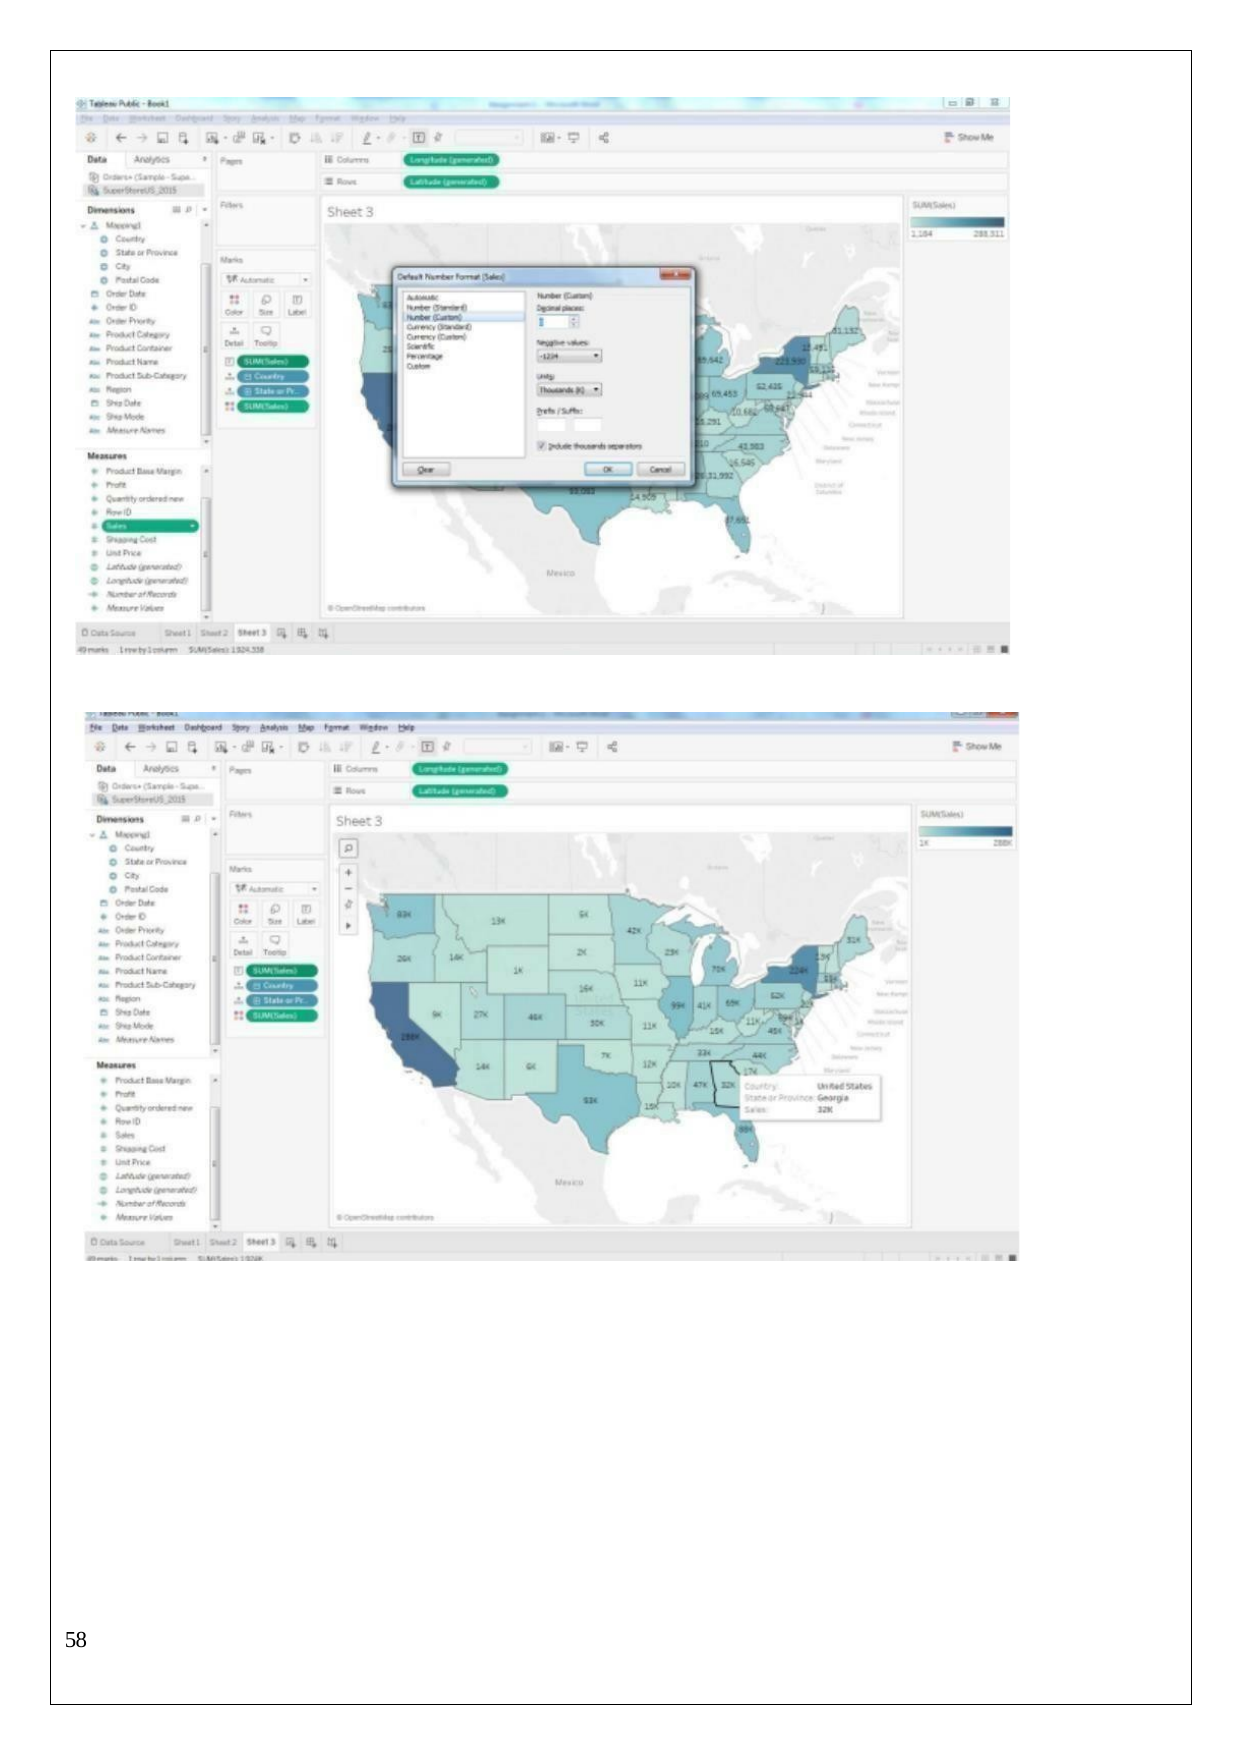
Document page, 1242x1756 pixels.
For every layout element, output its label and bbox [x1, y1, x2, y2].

picture [75, 97, 1011, 655]
picture [75, 712, 1020, 1261]
